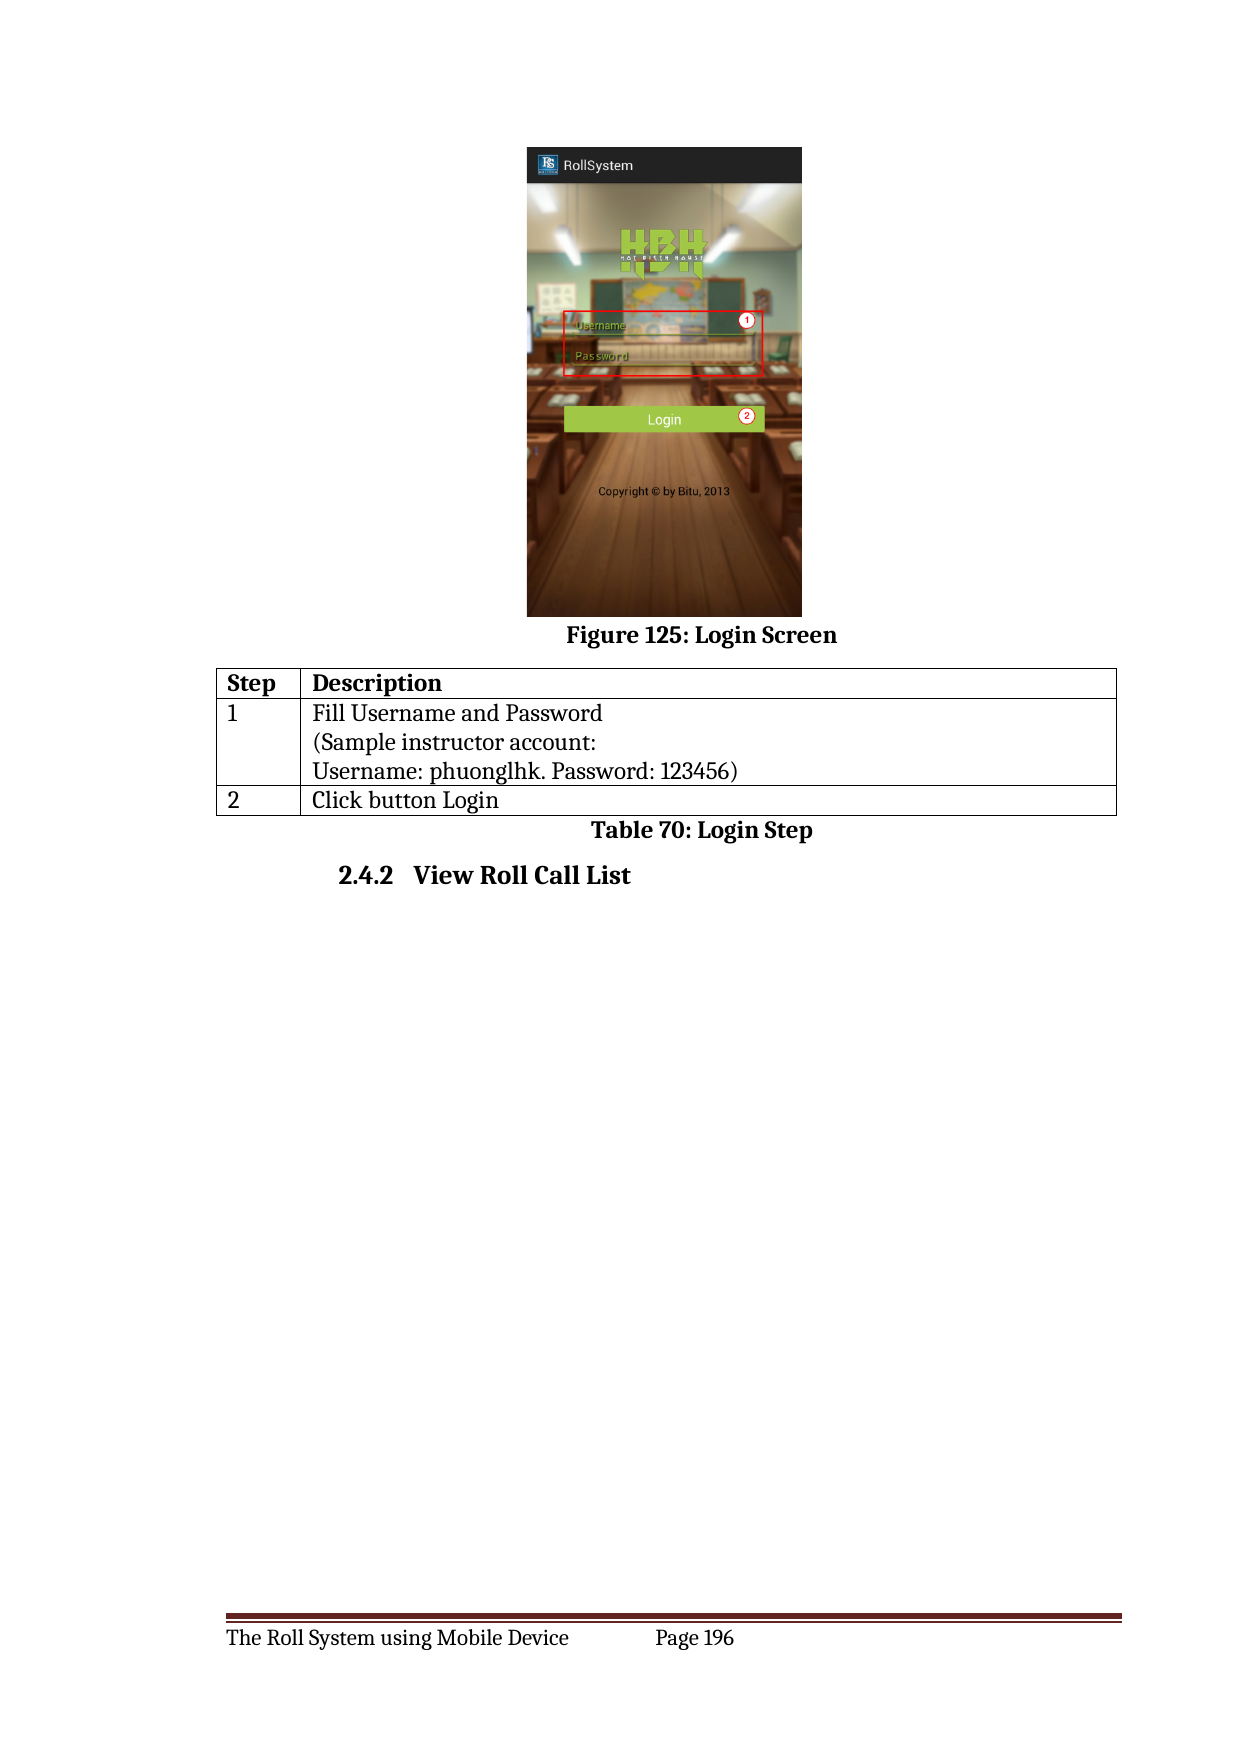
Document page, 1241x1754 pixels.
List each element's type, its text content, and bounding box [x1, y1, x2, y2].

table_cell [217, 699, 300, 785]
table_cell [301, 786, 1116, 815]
list Table 70: Login Step [282, 816, 1122, 845]
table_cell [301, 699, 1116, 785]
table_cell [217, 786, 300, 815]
subtitle View Roll Call List [338, 860, 1122, 891]
picture [526, 147, 802, 617]
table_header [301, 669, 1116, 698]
list Figure 125: Login Screen [282, 621, 1122, 649]
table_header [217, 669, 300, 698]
